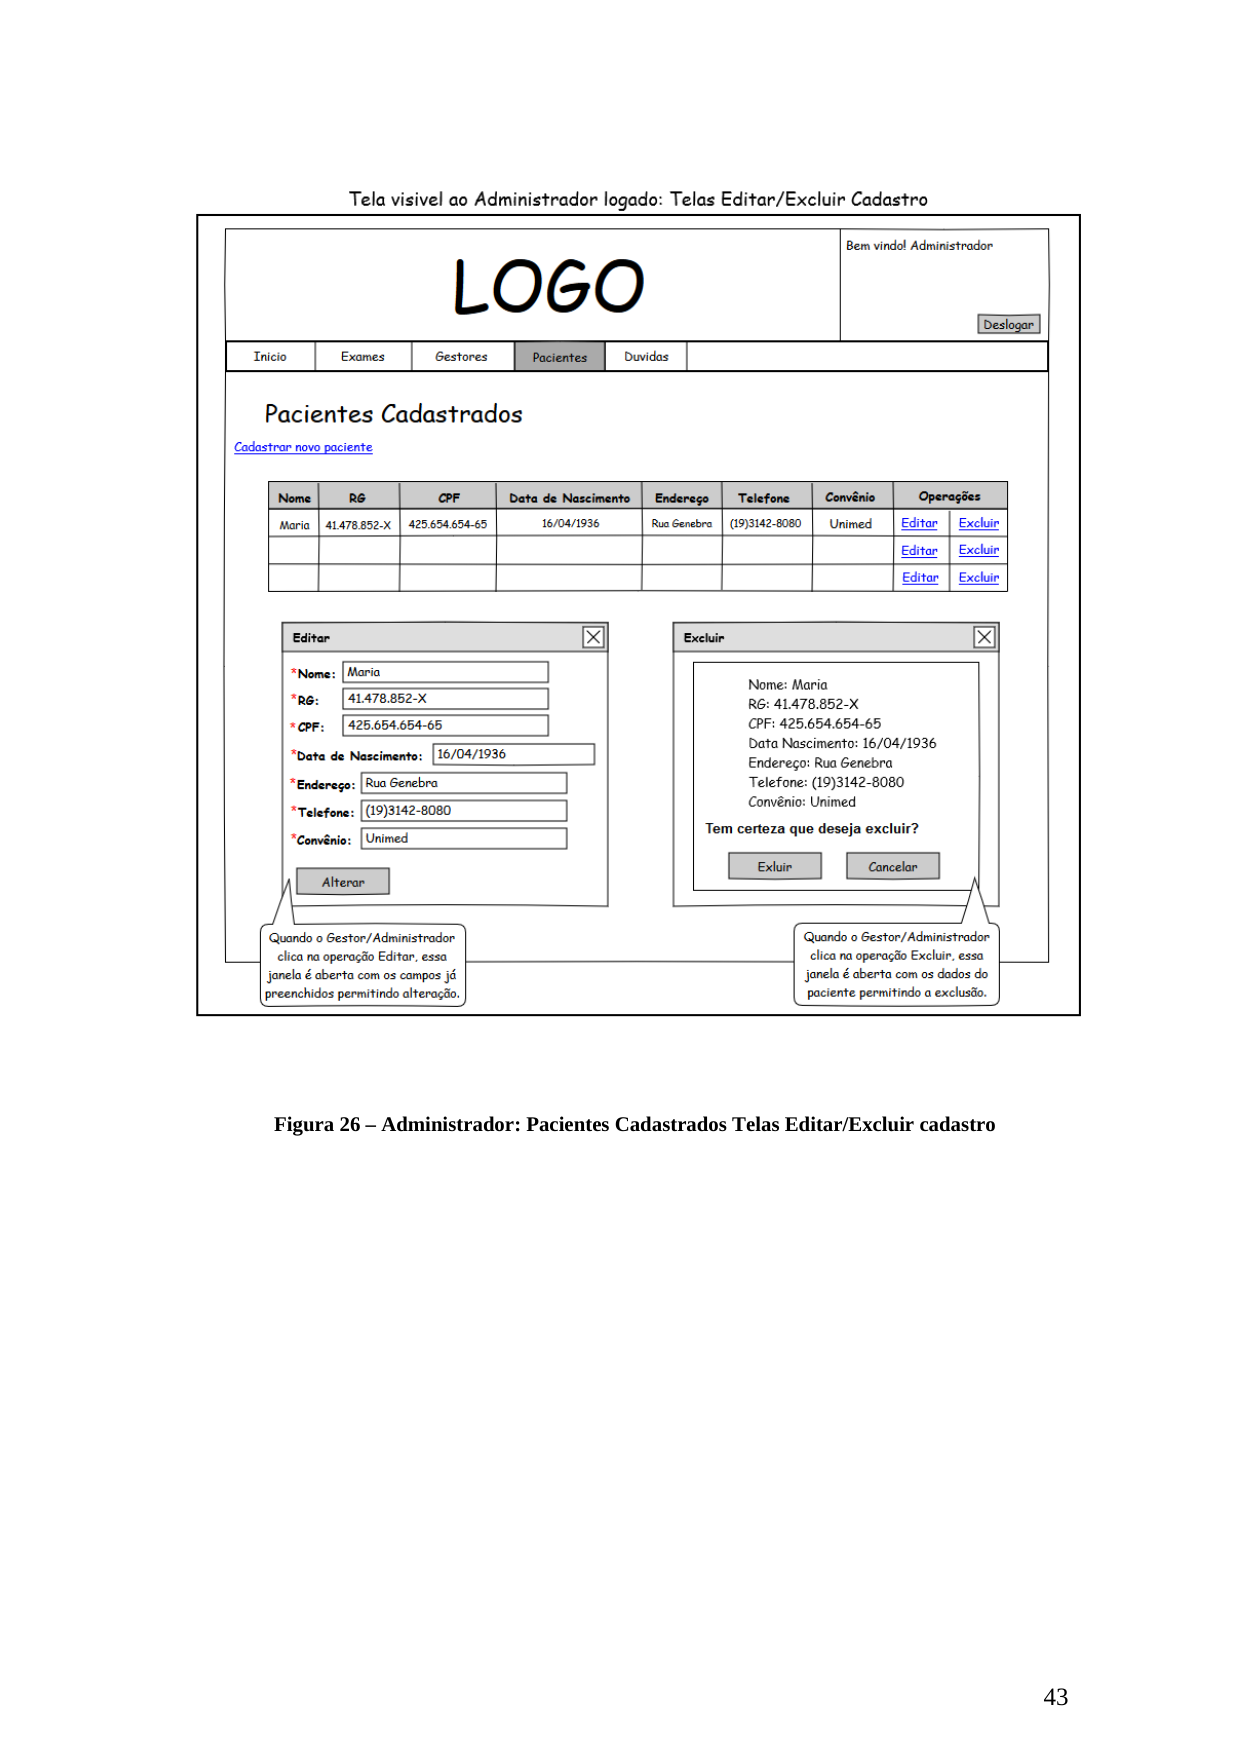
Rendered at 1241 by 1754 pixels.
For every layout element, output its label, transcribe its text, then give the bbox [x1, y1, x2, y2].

text Figura 26 – Administrador: Pacientes Cadastrados Telas Editar/Excluir cadastro [148, 1112, 1122, 1136]
picture [147, 177, 1121, 1085]
